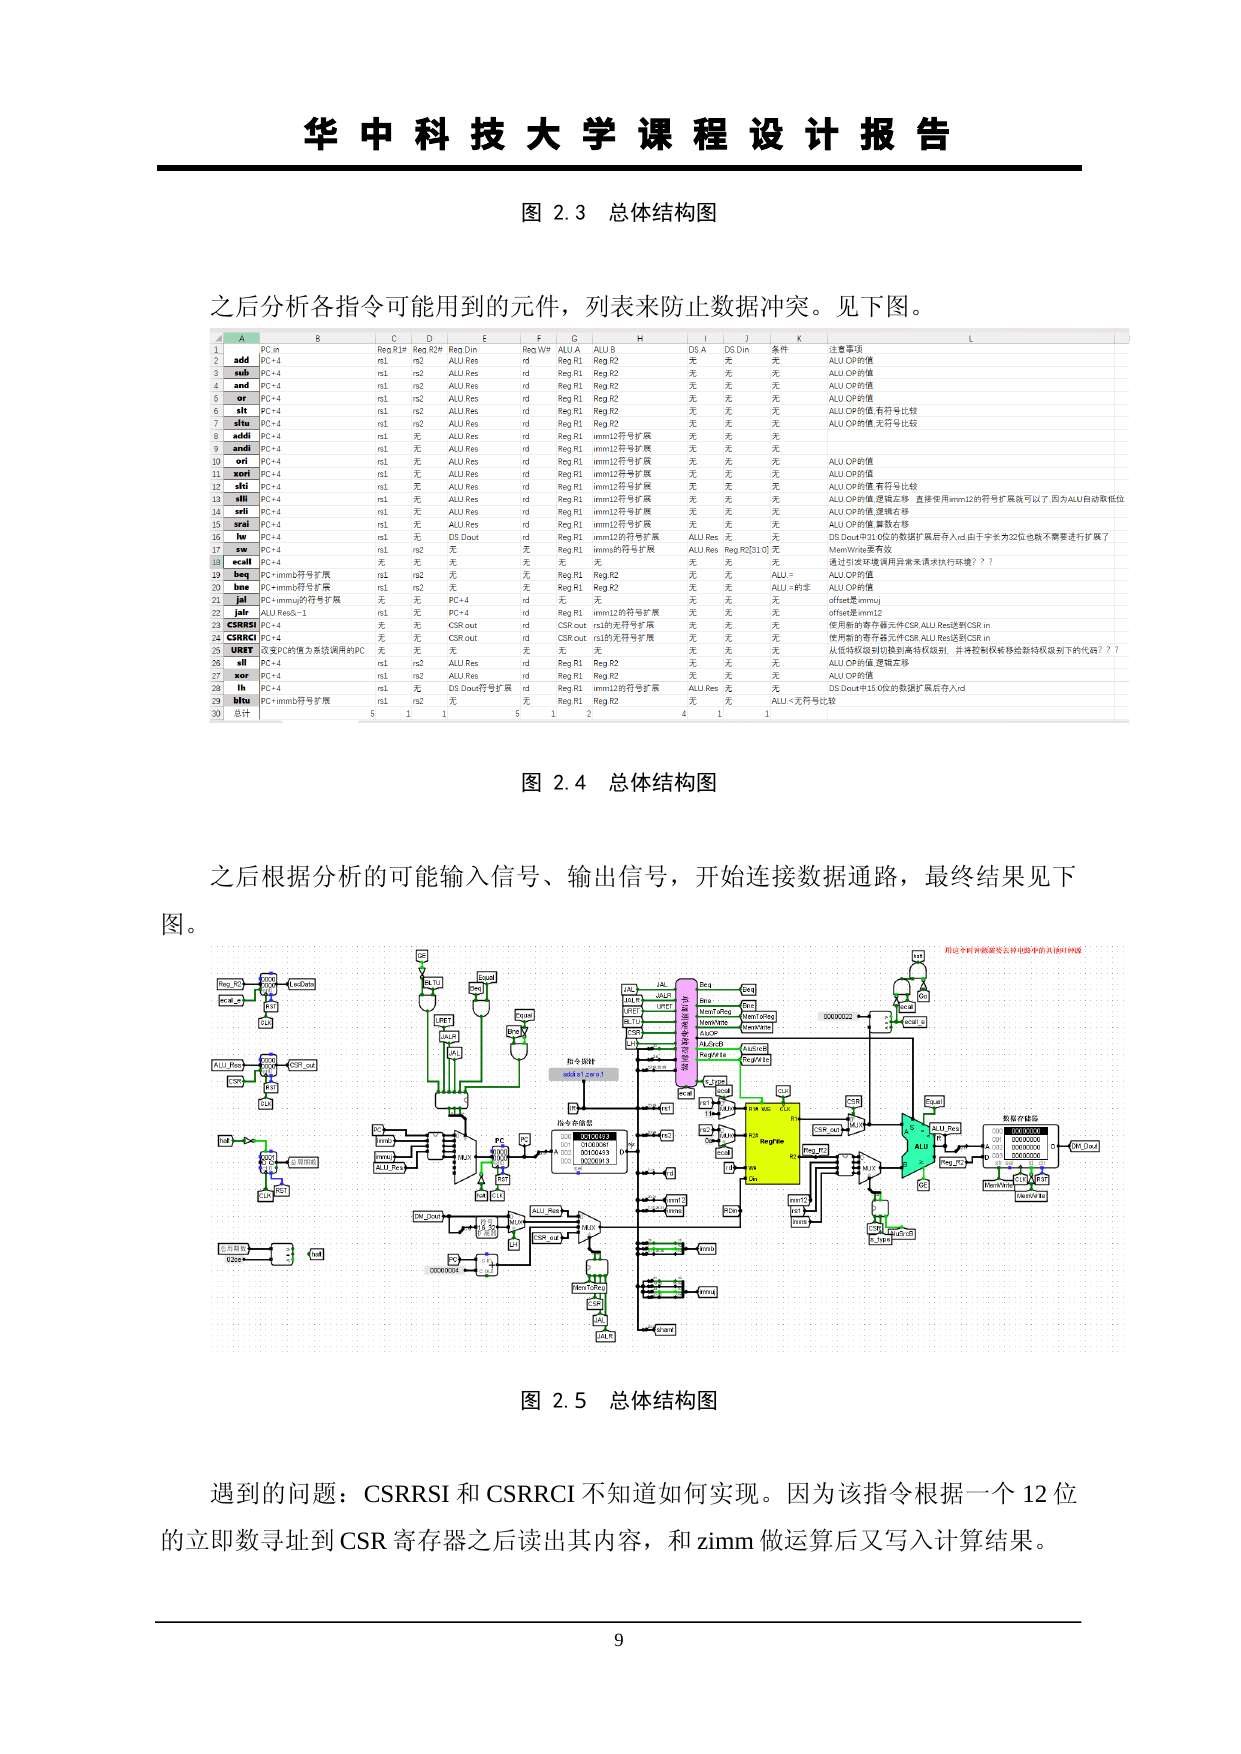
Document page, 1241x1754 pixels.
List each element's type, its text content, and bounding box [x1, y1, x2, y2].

text 之后分析各指令可能用到的元件，列表来防止数据冲突。见下图。 [159, 281, 1078, 328]
text 之后根据分析的可能输入信号、输出信号，开始连接数据通路，最终结果见下图。 [159, 851, 1078, 946]
picture [209, 946, 1128, 1352]
picture [209, 328, 1130, 723]
text 遇到的问题：CSRRSI和CSRRCI不知道如何实现。因为该指令根据一个12位的立即数寻址到CSR寄存器之后读出其内容，和zimm做运算后又写入计算结果。 [159, 1468, 1078, 1564]
